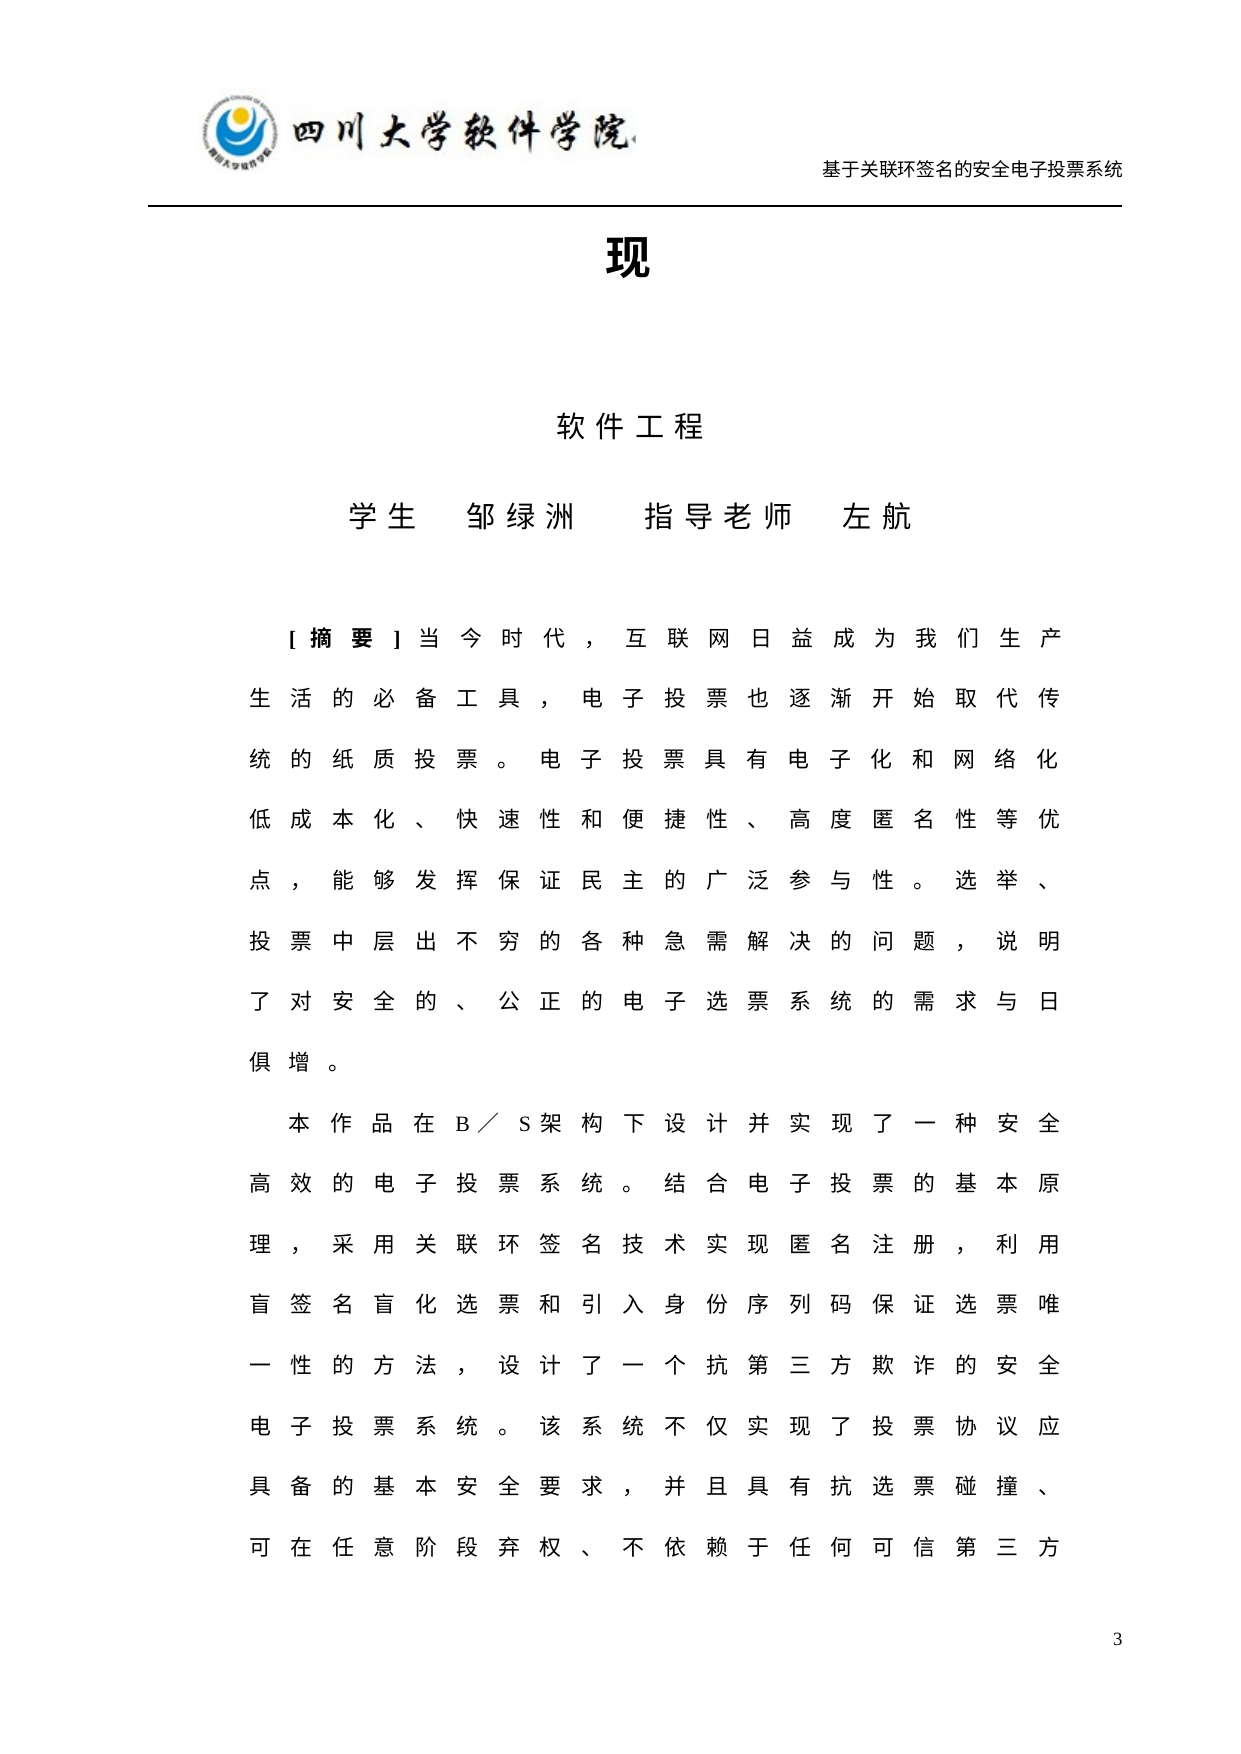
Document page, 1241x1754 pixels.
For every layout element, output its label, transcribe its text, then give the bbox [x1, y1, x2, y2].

text [摘要] 当今时代，互联网日益成为我们生产生活的必备工具，电子投票也逐渐开始取代传统的纸质投票。电子投票具有电子化和网络化、低成本化、快速性和便捷性、高度匿名性等优点，能够发挥保证民主的广泛参与性。选举、投票中层出不穷的各种急需解决的问题，说明了对安全的、公正的电子选票系统的需求与日俱增。 [229, 606, 1080, 1091]
picture [197, 88, 639, 177]
text 软件工程 [150, 394, 1120, 454]
text 基于Netty的高性能RPC框架设计及实现 [150, 209, 1120, 300]
text 学生 邹绿洲 指导老师 左航 [150, 485, 1120, 546]
